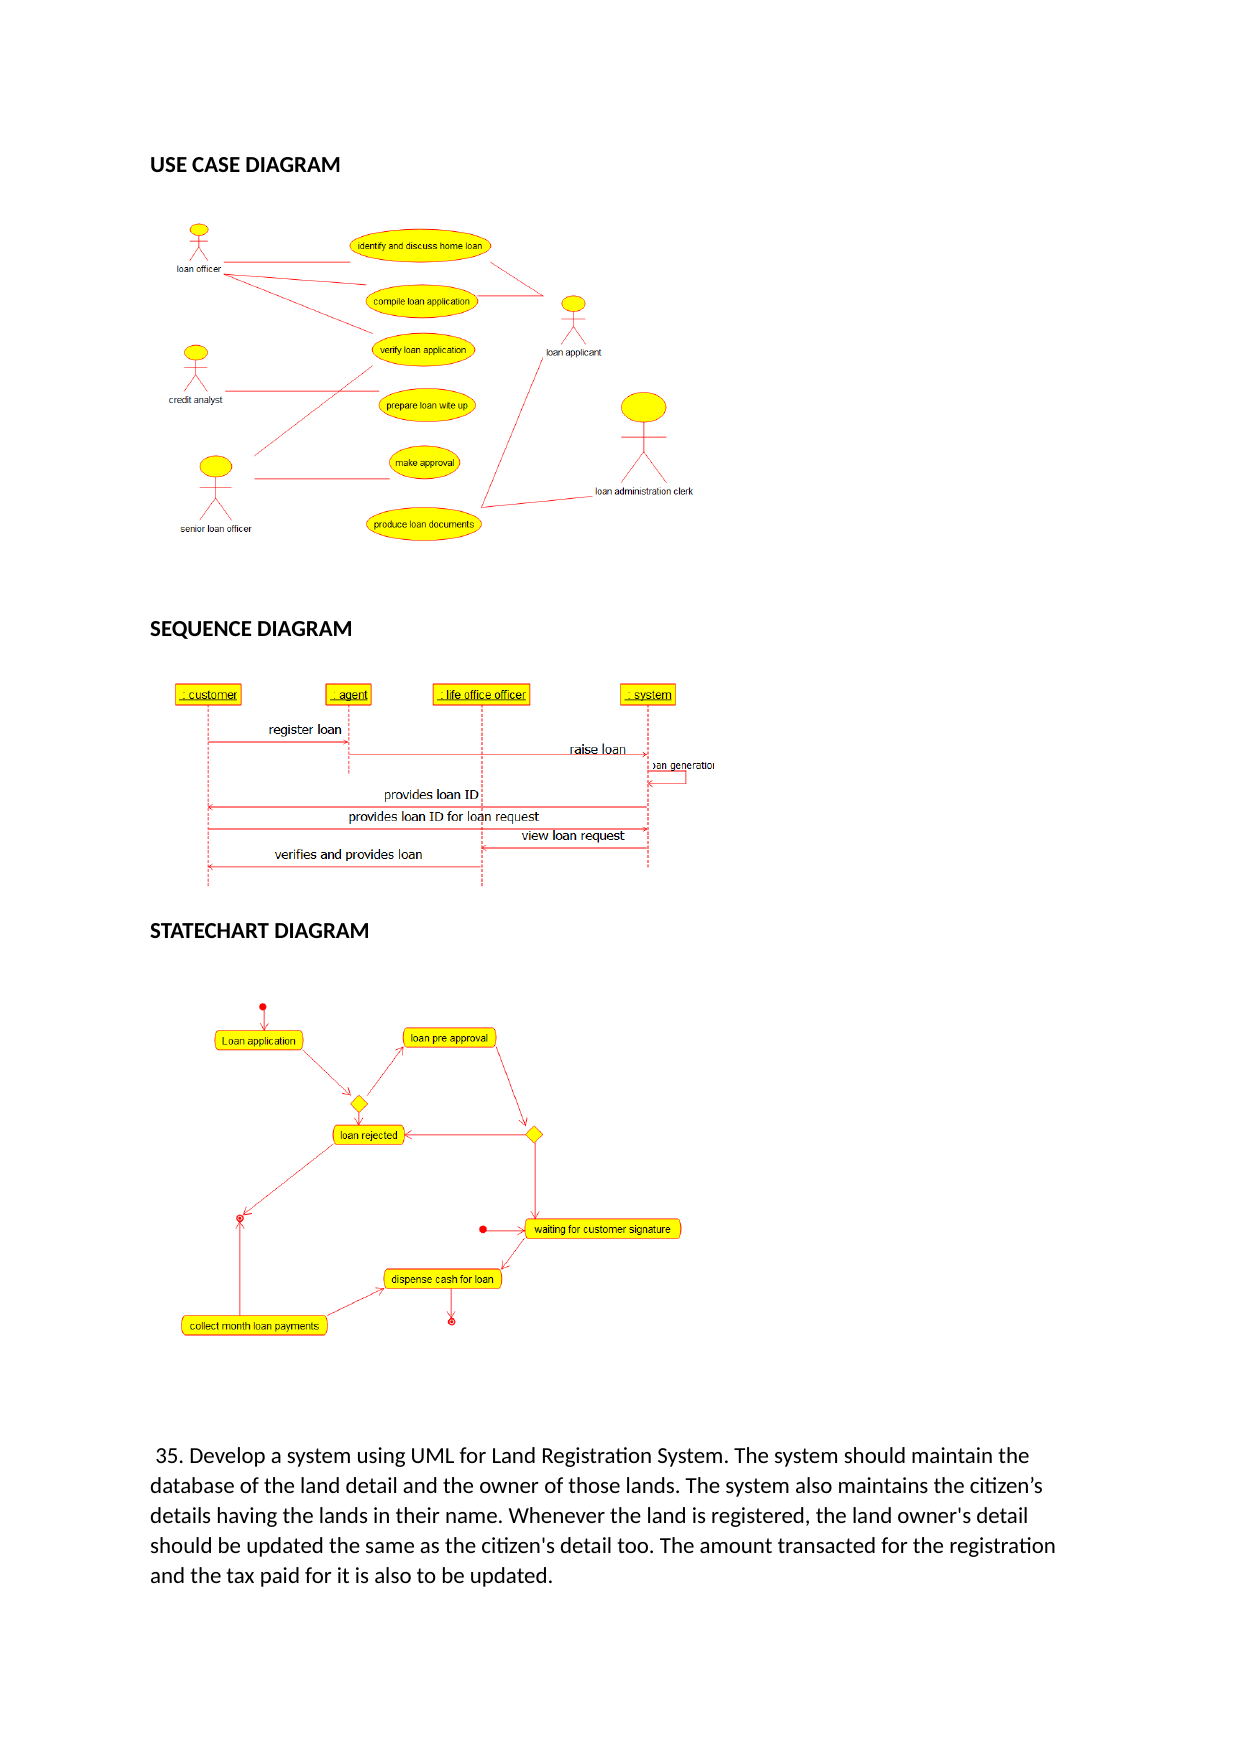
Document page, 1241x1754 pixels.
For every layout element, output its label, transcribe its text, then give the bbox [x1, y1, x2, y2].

picture [150, 196, 736, 595]
text SEQUENCE DIAGRAM [150, 614, 1090, 642]
picture [150, 660, 744, 897]
text STATECHART DIAGRAM [150, 916, 1090, 944]
picture [150, 962, 714, 1375]
text USE CASE DIAGRAM [150, 150, 1090, 178]
text 35. Develop a system using UML for Land Registration System. The system should maintain the database of the land detail and the owner of those lands. The system also maintains the citizen’s details having the lands in their name. Whenever the land is registered, the land owner's detail should be updated the same as the citizen's detail too. The amount transacted for the registration and the tax paid for it is also to be updated. [150, 1441, 1090, 1589]
